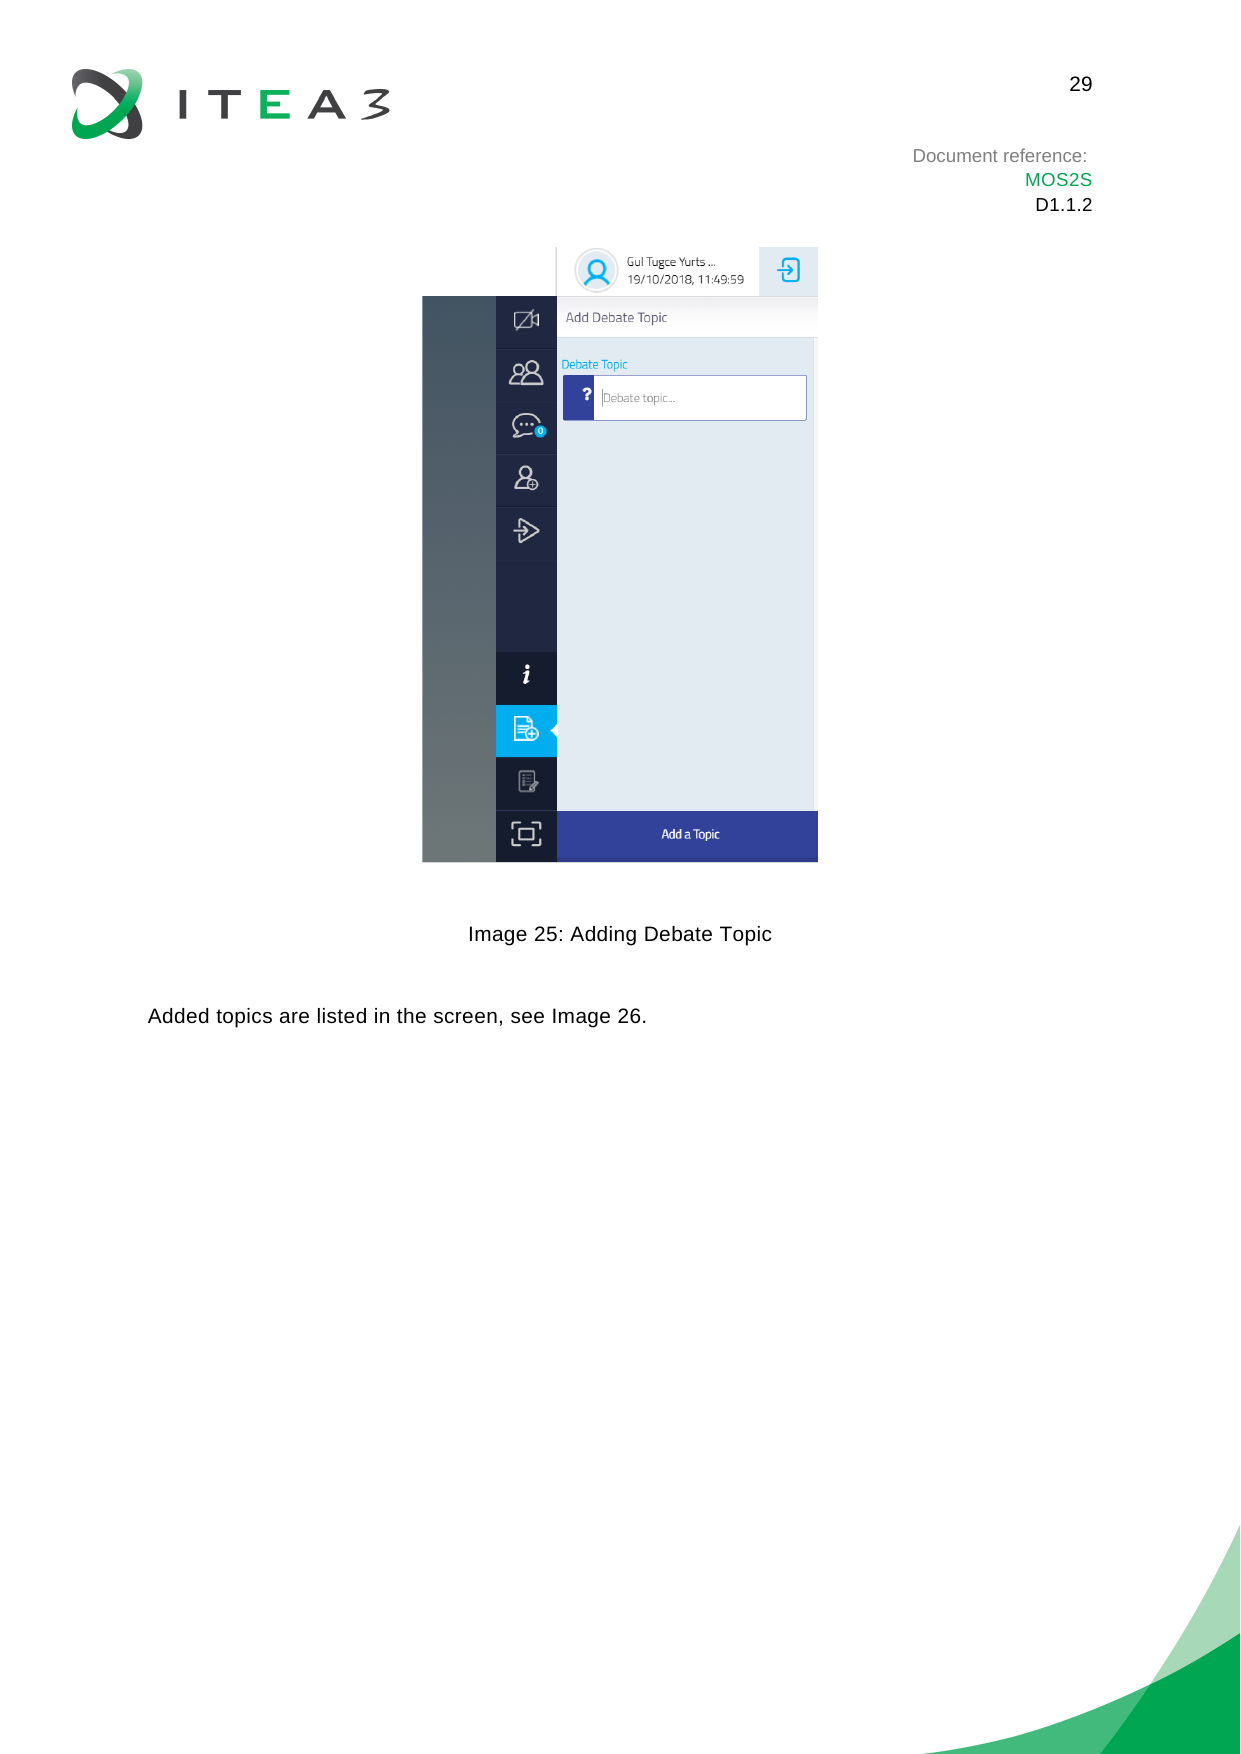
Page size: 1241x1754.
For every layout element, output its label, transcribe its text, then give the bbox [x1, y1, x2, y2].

text Added topics are listed in the screen, see Image 26. [148, 1004, 1092, 1028]
picture [814, 1488, 1241, 1754]
picture [422, 247, 818, 864]
picture [0, 0, 442, 198]
text Image 25: Adding Debate Topic [148, 922, 1092, 946]
